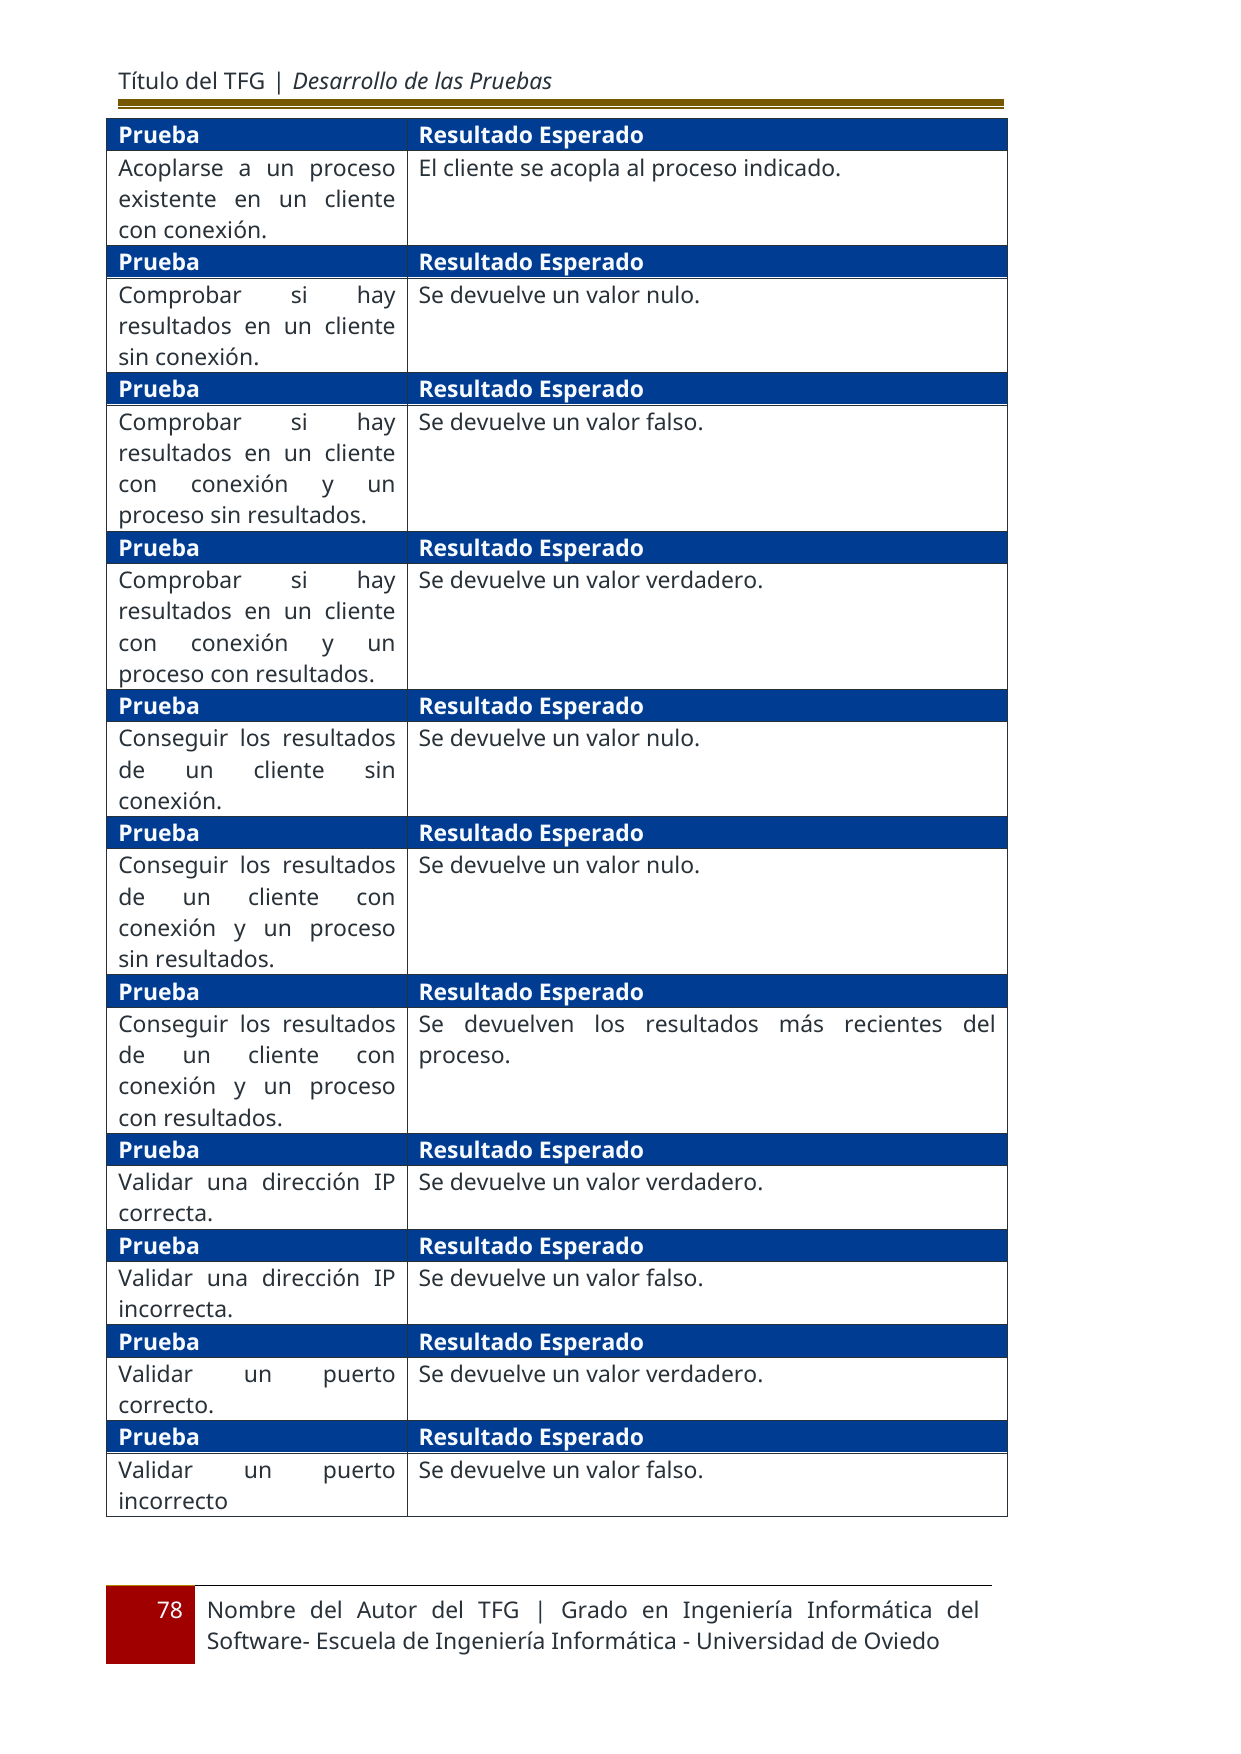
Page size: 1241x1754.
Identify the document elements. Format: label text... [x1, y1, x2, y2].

table_cell Resultado Esperado [408, 817, 1007, 848]
table_cell Comprobar si hay resultados en un cliente sin conexión. [107, 279, 407, 372]
table_cell Conseguir los resultados de un cliente con conexión y un proceso con resultados. [107, 1008, 407, 1133]
table_cell Prueba [107, 1421, 407, 1452]
table_cell Prueba [107, 817, 407, 848]
table_cell Se devuelve un valor falso. [408, 406, 1007, 531]
table_cell Resultado Esperado [408, 119, 1007, 150]
table_cell Prueba [107, 373, 407, 404]
table_cell Se devuelve un valor falso. [408, 1262, 1007, 1324]
table_cell Se devuelve un valor nulo. [408, 849, 1007, 974]
table_cell Prueba [107, 246, 407, 277]
table_cell Prueba [107, 1325, 407, 1357]
table_cell Prueba [107, 1230, 407, 1261]
table_cell Prueba [107, 119, 407, 150]
table_cell El cliente se acopla al proceso indicado. [408, 151, 1007, 245]
table_cell Resultado Esperado [408, 246, 1007, 277]
table_cell Se devuelve un valor verdadero. [408, 1166, 1007, 1228]
table_cell Prueba [107, 690, 407, 721]
table_cell Se devuelve un valor nulo. [408, 279, 1007, 372]
table_cell Prueba [107, 532, 407, 563]
table_cell Validar un puerto incorrecto [107, 1454, 407, 1516]
table_cell Resultado Esperado [408, 373, 1007, 404]
table_cell Acoplarse a un proceso existente en un cliente con conexión. [107, 151, 407, 245]
table_cell Se devuelve un valor nulo. [408, 722, 1007, 816]
table_cell Validar una dirección IP incorrecta. [107, 1262, 407, 1324]
table_cell Resultado Esperado [408, 975, 1007, 1007]
table_cell Comprobar si hay resultados en un cliente con conexión y un proceso sin resultados. [107, 406, 407, 531]
table_cell Resultado Esperado [408, 1421, 1007, 1452]
table_cell Se devuelve un valor verdadero. [408, 1358, 1007, 1420]
table_cell Se devuelve un valor verdadero. [408, 564, 1007, 689]
table_cell Resultado Esperado [408, 690, 1007, 721]
table_cell Comprobar si hay resultados en un cliente con conexión y un proceso con resultados. [107, 564, 407, 689]
table_cell Resultado Esperado [408, 1325, 1007, 1357]
table_cell Prueba [107, 1134, 407, 1165]
table_cell Prueba [107, 975, 407, 1007]
table_cell Resultado Esperado [408, 1230, 1007, 1261]
table_cell Resultado Esperado [408, 532, 1007, 563]
table_cell Se devuelven los resultados más recientes del proceso. [408, 1008, 1007, 1133]
table_cell Validar una dirección IP correcta. [107, 1166, 407, 1228]
table_cell Se devuelve un valor falso. [408, 1454, 1007, 1516]
table_cell Validar un puerto correcto. [107, 1358, 407, 1420]
table_cell Conseguir los resultados de un cliente con conexión y un proceso sin resultados. [107, 849, 407, 974]
table_cell Conseguir los resultados de un cliente sin conexión. [107, 722, 407, 816]
table_cell Resultado Esperado [408, 1134, 1007, 1165]
